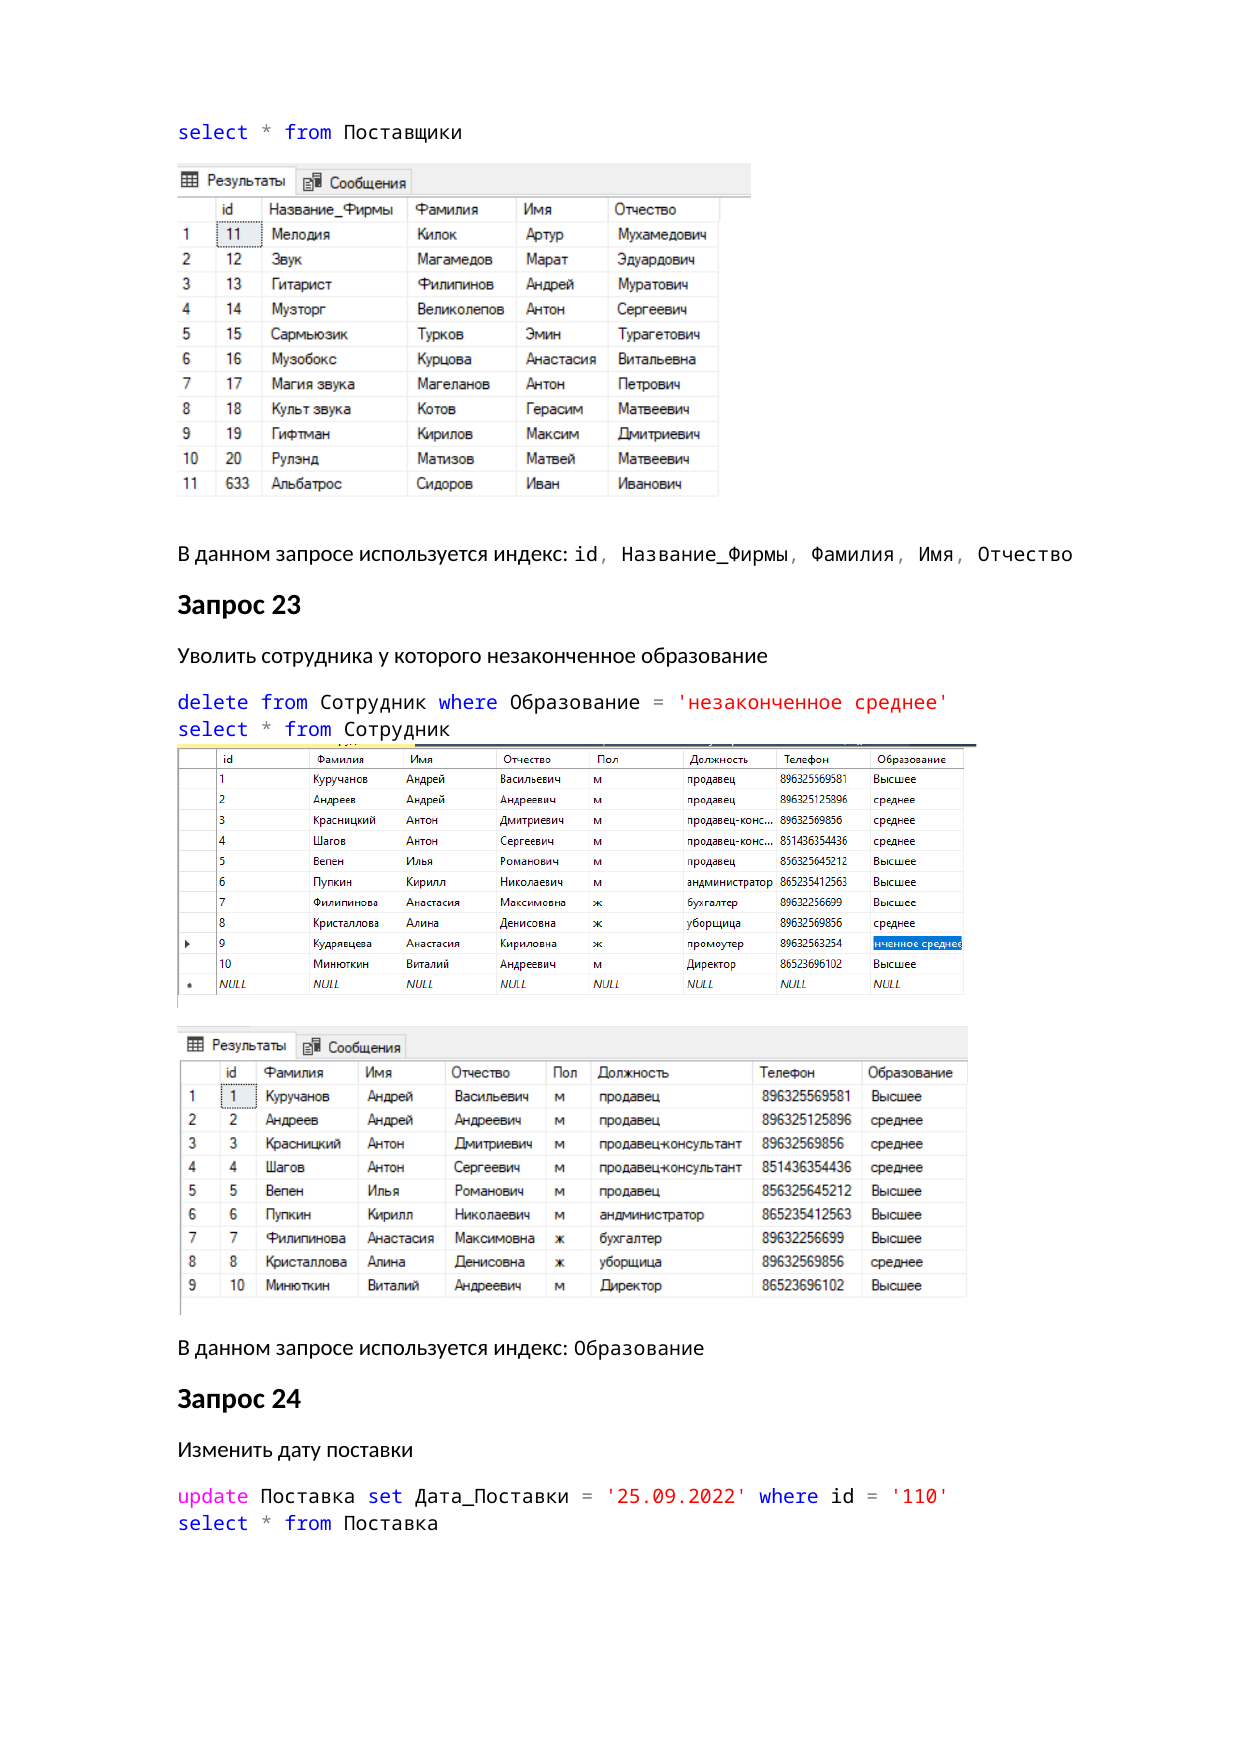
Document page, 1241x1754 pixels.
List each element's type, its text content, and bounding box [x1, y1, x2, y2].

picture [177, 1026, 968, 1315]
text select * from Поставщики [177, 118, 1152, 145]
text В данном запросе используется индекс: id, Название_Фирмы, Фамилия, Имя, Отчество [177, 539, 1152, 568]
text В данном запросе используется индекс: Образование [177, 1333, 1152, 1361]
picture [177, 163, 751, 521]
text Изменить дату поставки [177, 1435, 1152, 1463]
picture [177, 744, 977, 1008]
text Запрос 24 [177, 1380, 1152, 1416]
text Уволить сотрудника у которого незаконченное образование [177, 642, 1152, 669]
text select * from Поставка [177, 1509, 1152, 1536]
text delete from Сотрудник where Образование = 'незаконченное среднее' [177, 688, 1152, 715]
text update Поставка set Дата_Поставки = '25.09.2022' where id = '110' [177, 1482, 1152, 1509]
text Запрос 23 [177, 586, 1152, 622]
